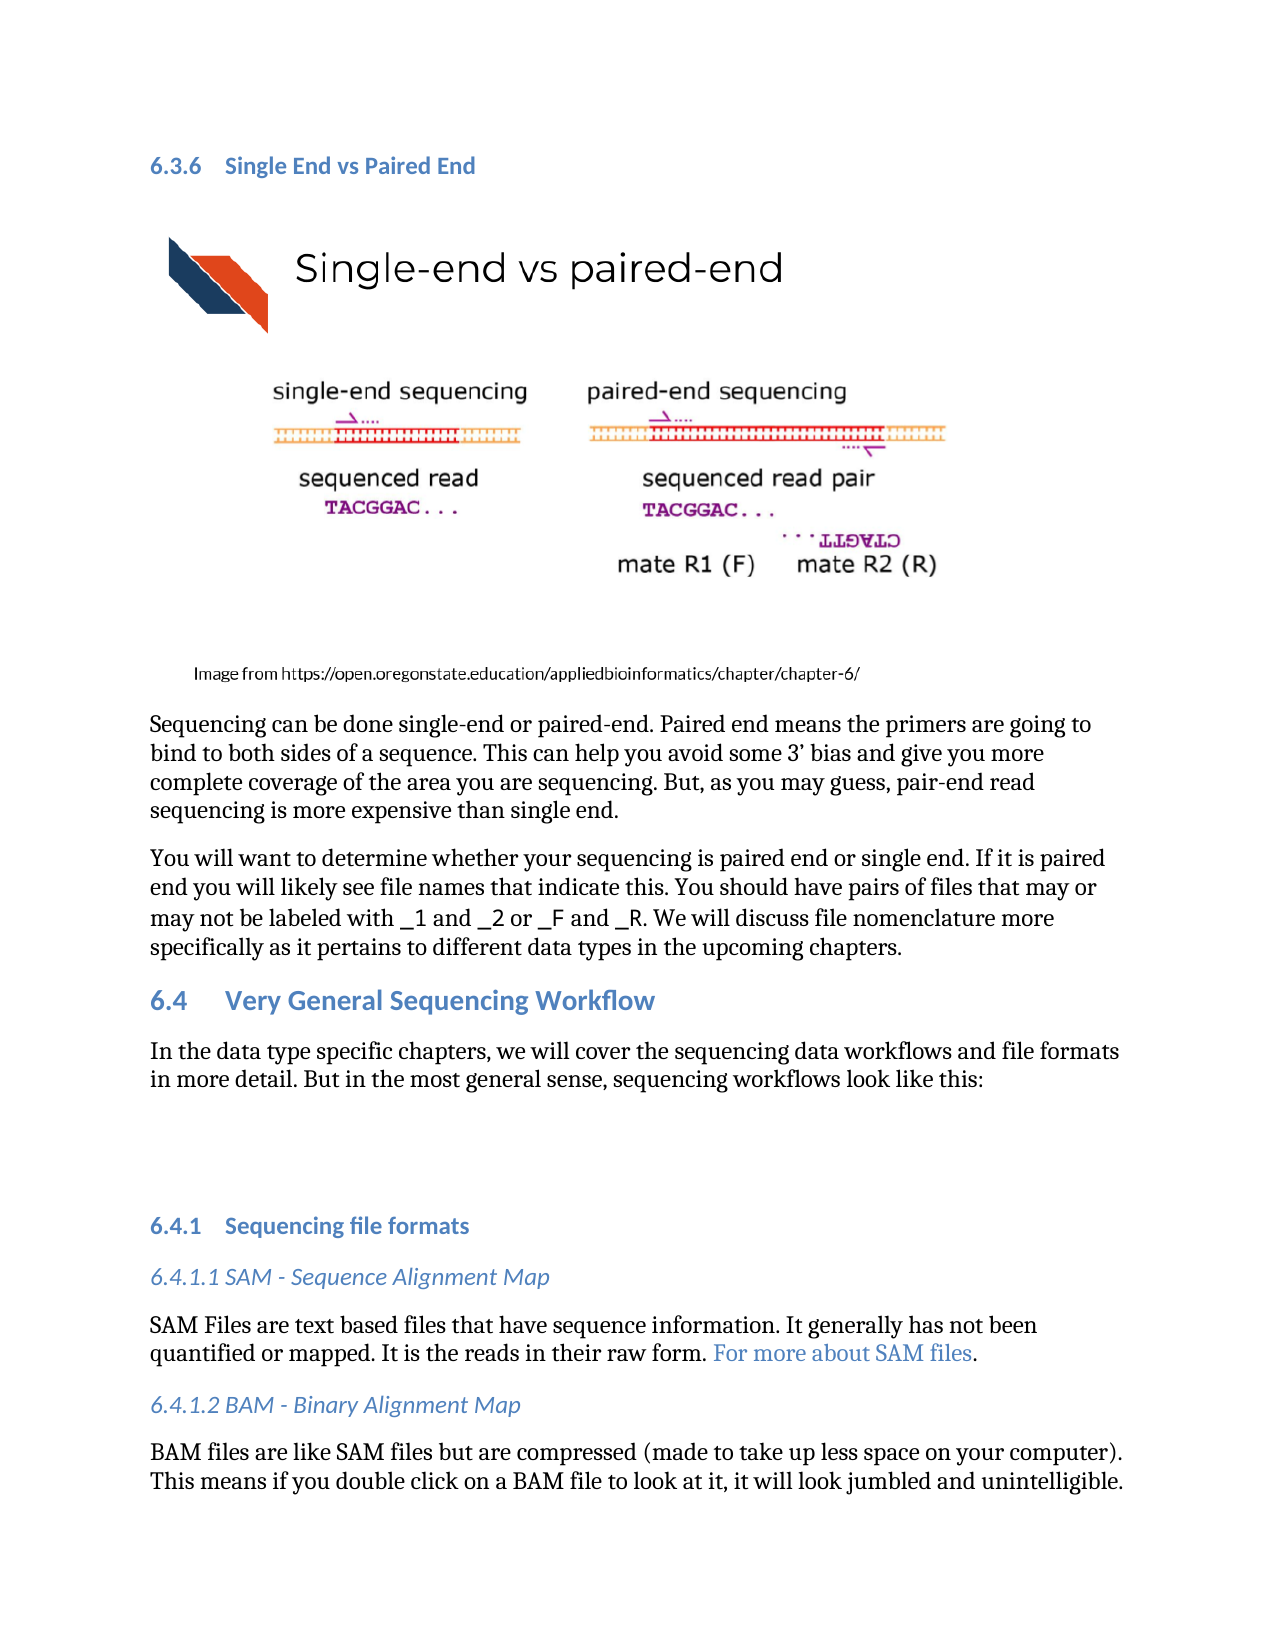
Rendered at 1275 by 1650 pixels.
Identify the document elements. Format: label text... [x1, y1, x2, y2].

text You will want to determine whether your sequencing is paired end or single end. If it is paired end you will likely see file names that indicate this. You should have pairs of files that may or may not be labeled with _1 and _2 or _F and _R. We will discuss file nomenclature more specifically as it pertains to different data types in the upcoming chapters. [150, 844, 1125, 961]
text Sequencing can be done single-end or paired-end. Paired end means the primers are going to bind to both sides of a sequence. This can help you avoid some 3’ bias and give you more complete coverage of the area you are sequencing. But, as you may guess, pair-end read sequencing is more expensive than single end. [150, 710, 1125, 825]
picture [168, 199, 1044, 692]
subtitle 6.4 Very General Sequencing Workflow [150, 982, 1125, 1018]
text In the data type specific chapters, we will cover the sequencing data workflows and file formats in more detail. But in the most general sense, sequencing workflows look like this: [150, 1037, 1125, 1094]
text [150, 1438, 1125, 1496]
subtitle 6.4.1.1 SAM - Sequence Alignment Map [150, 1261, 1125, 1292]
subtitle 6.4.1 Sequencing file formats [150, 1210, 1125, 1241]
subtitle 6.3.6 Single End vs Paired End [150, 150, 1125, 181]
subtitle 6.4.1.2 BAM - Binary Alignment Map [150, 1389, 1125, 1419]
text SAM Files are text based files that have sequence information. It generally has not been quantified or mapped. It is the reads in their raw form. For more about SAM files. [150, 1311, 1125, 1368]
